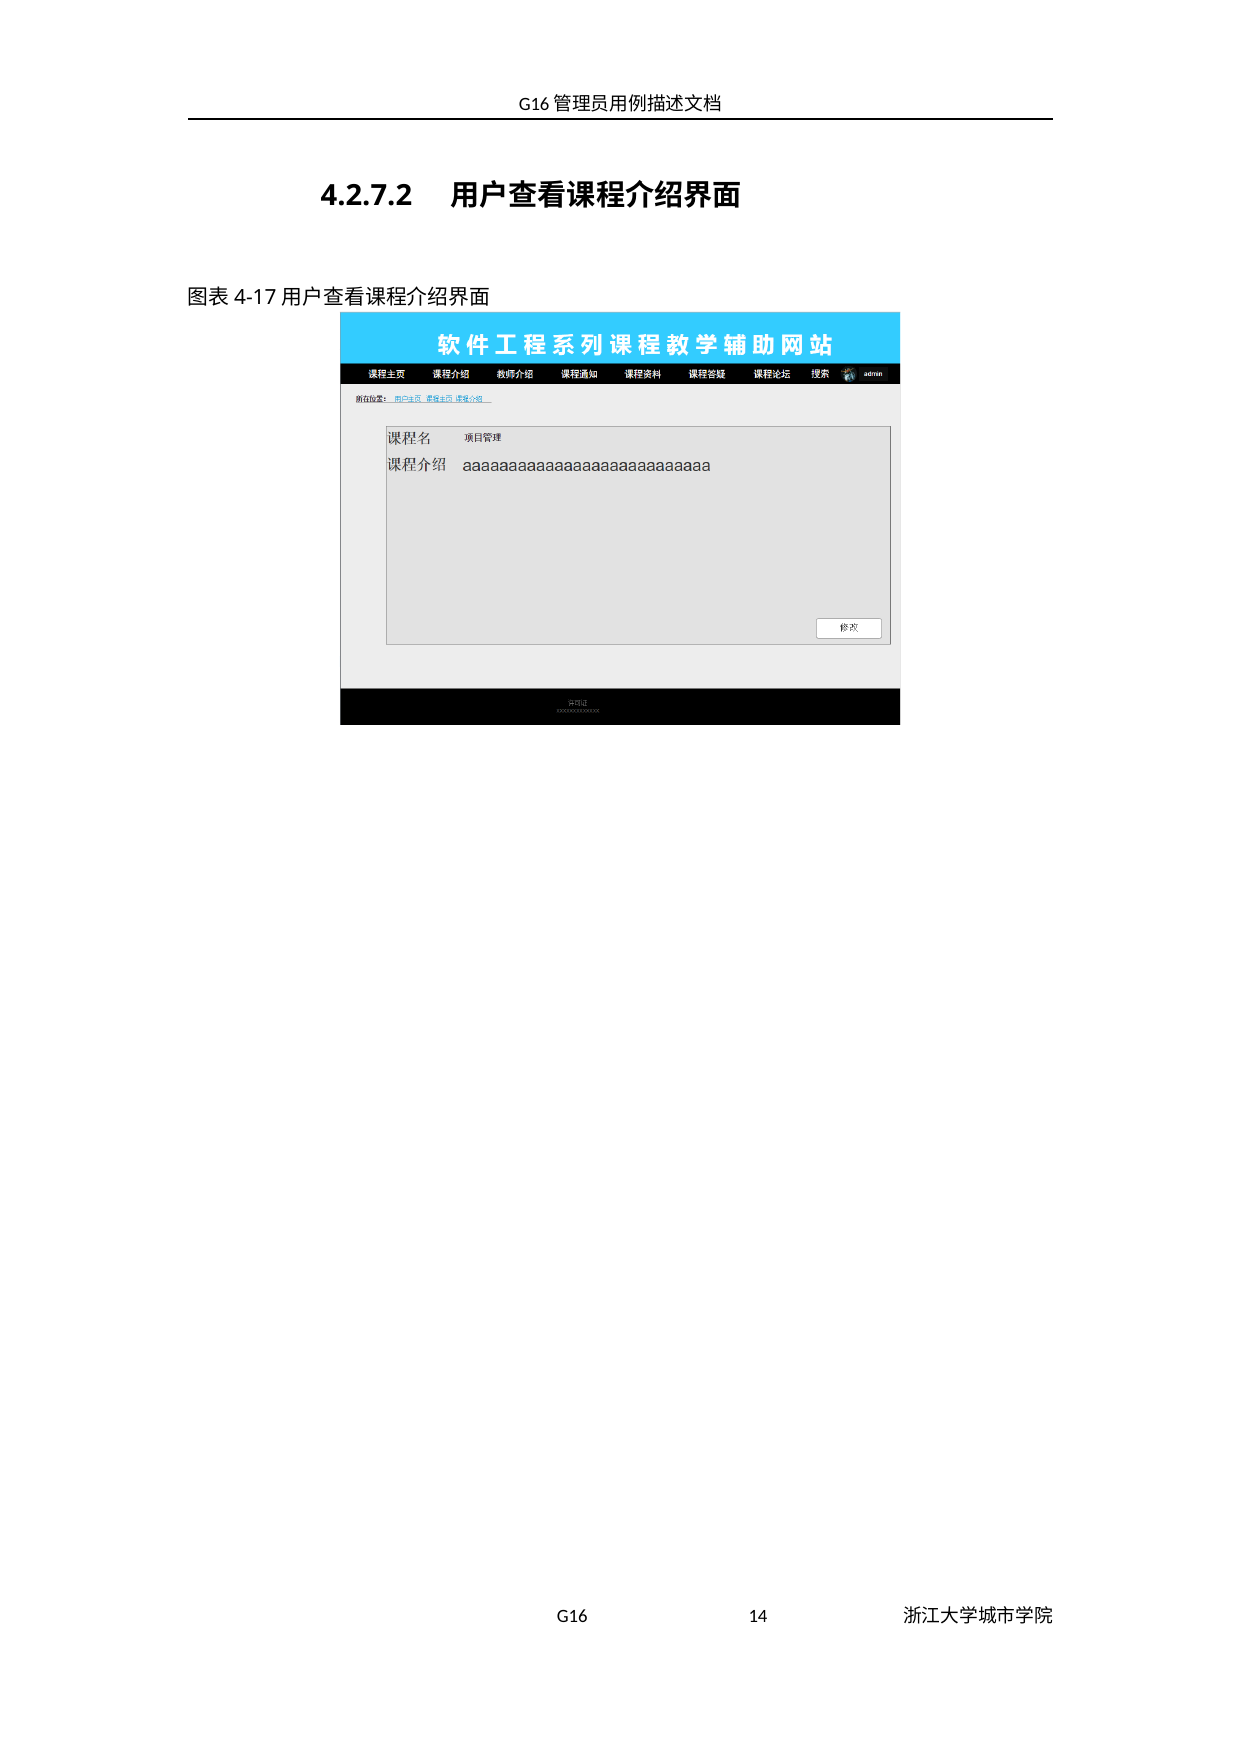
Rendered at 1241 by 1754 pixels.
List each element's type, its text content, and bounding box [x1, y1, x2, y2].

subtitle 用户查看课程介绍界面 [320, 160, 1053, 225]
picture [339, 311, 901, 725]
